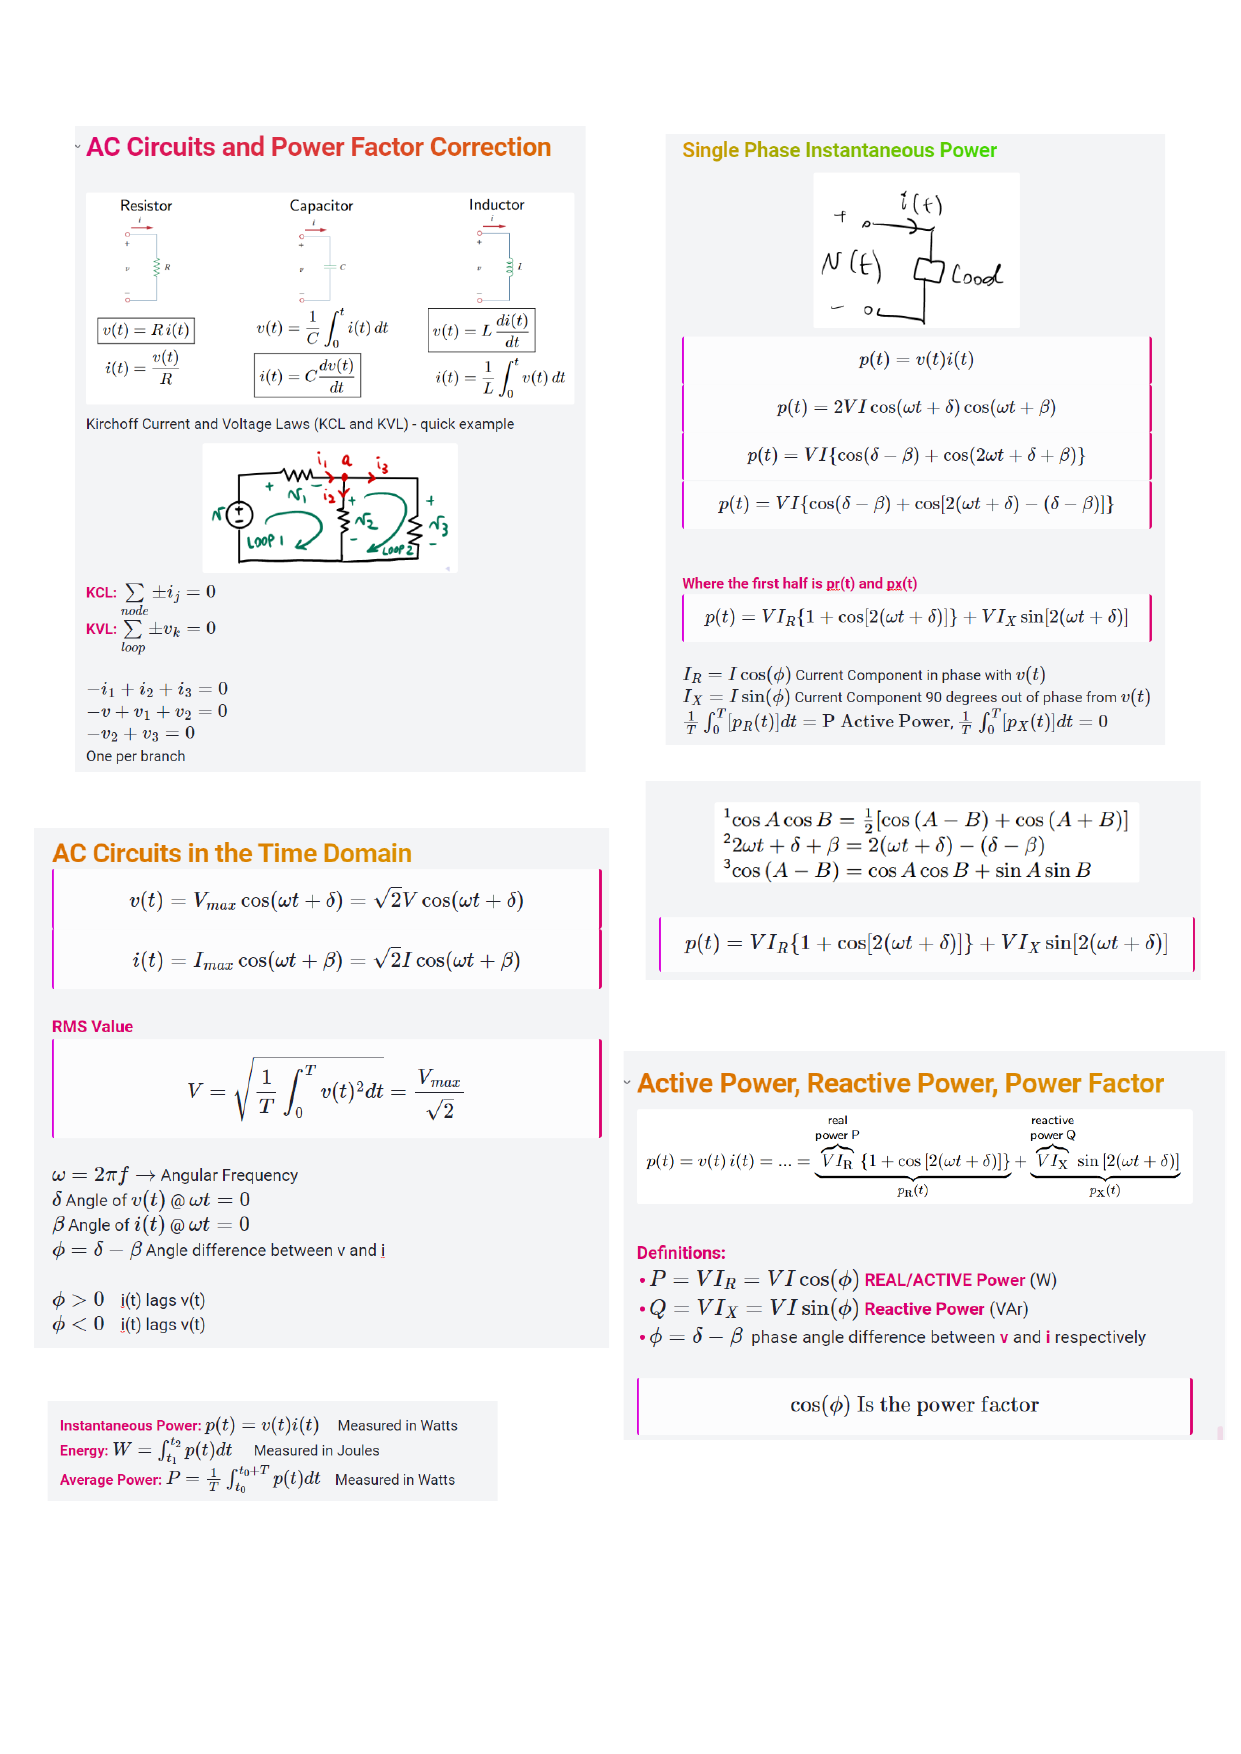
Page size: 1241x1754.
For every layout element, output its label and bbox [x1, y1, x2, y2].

picture [47, 1401, 498, 1501]
picture [34, 828, 610, 1348]
picture [665, 134, 1166, 745]
picture [645, 781, 1201, 980]
picture [623, 1051, 1227, 1440]
picture [75, 126, 586, 772]
